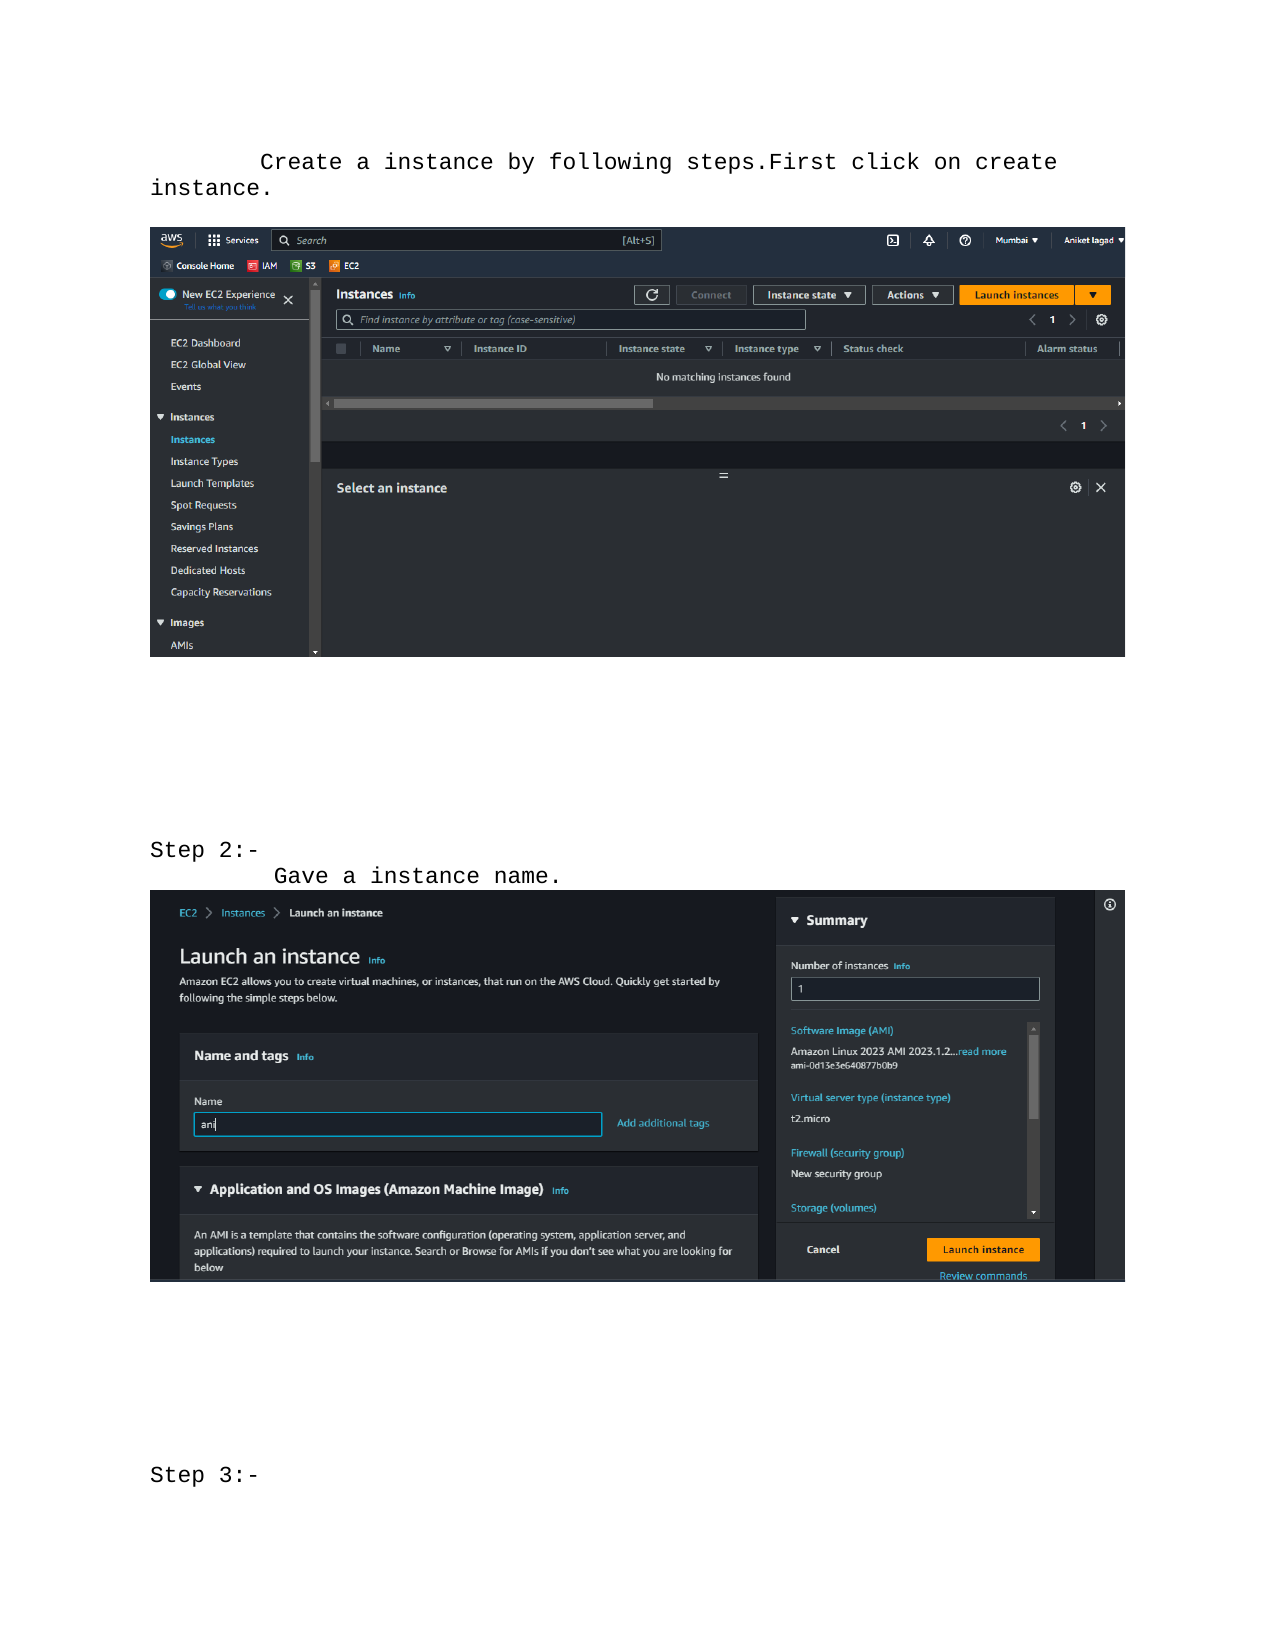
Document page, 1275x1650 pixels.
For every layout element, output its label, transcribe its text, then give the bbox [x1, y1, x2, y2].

text Step 3:- [150, 1463, 1125, 1489]
text Create a instance by following steps.First click on create instance. [150, 150, 1125, 202]
text Gave a instance name. [150, 864, 1125, 890]
text Step 2:- [150, 838, 1125, 864]
picture [150, 890, 1125, 1282]
picture [150, 227, 1125, 657]
